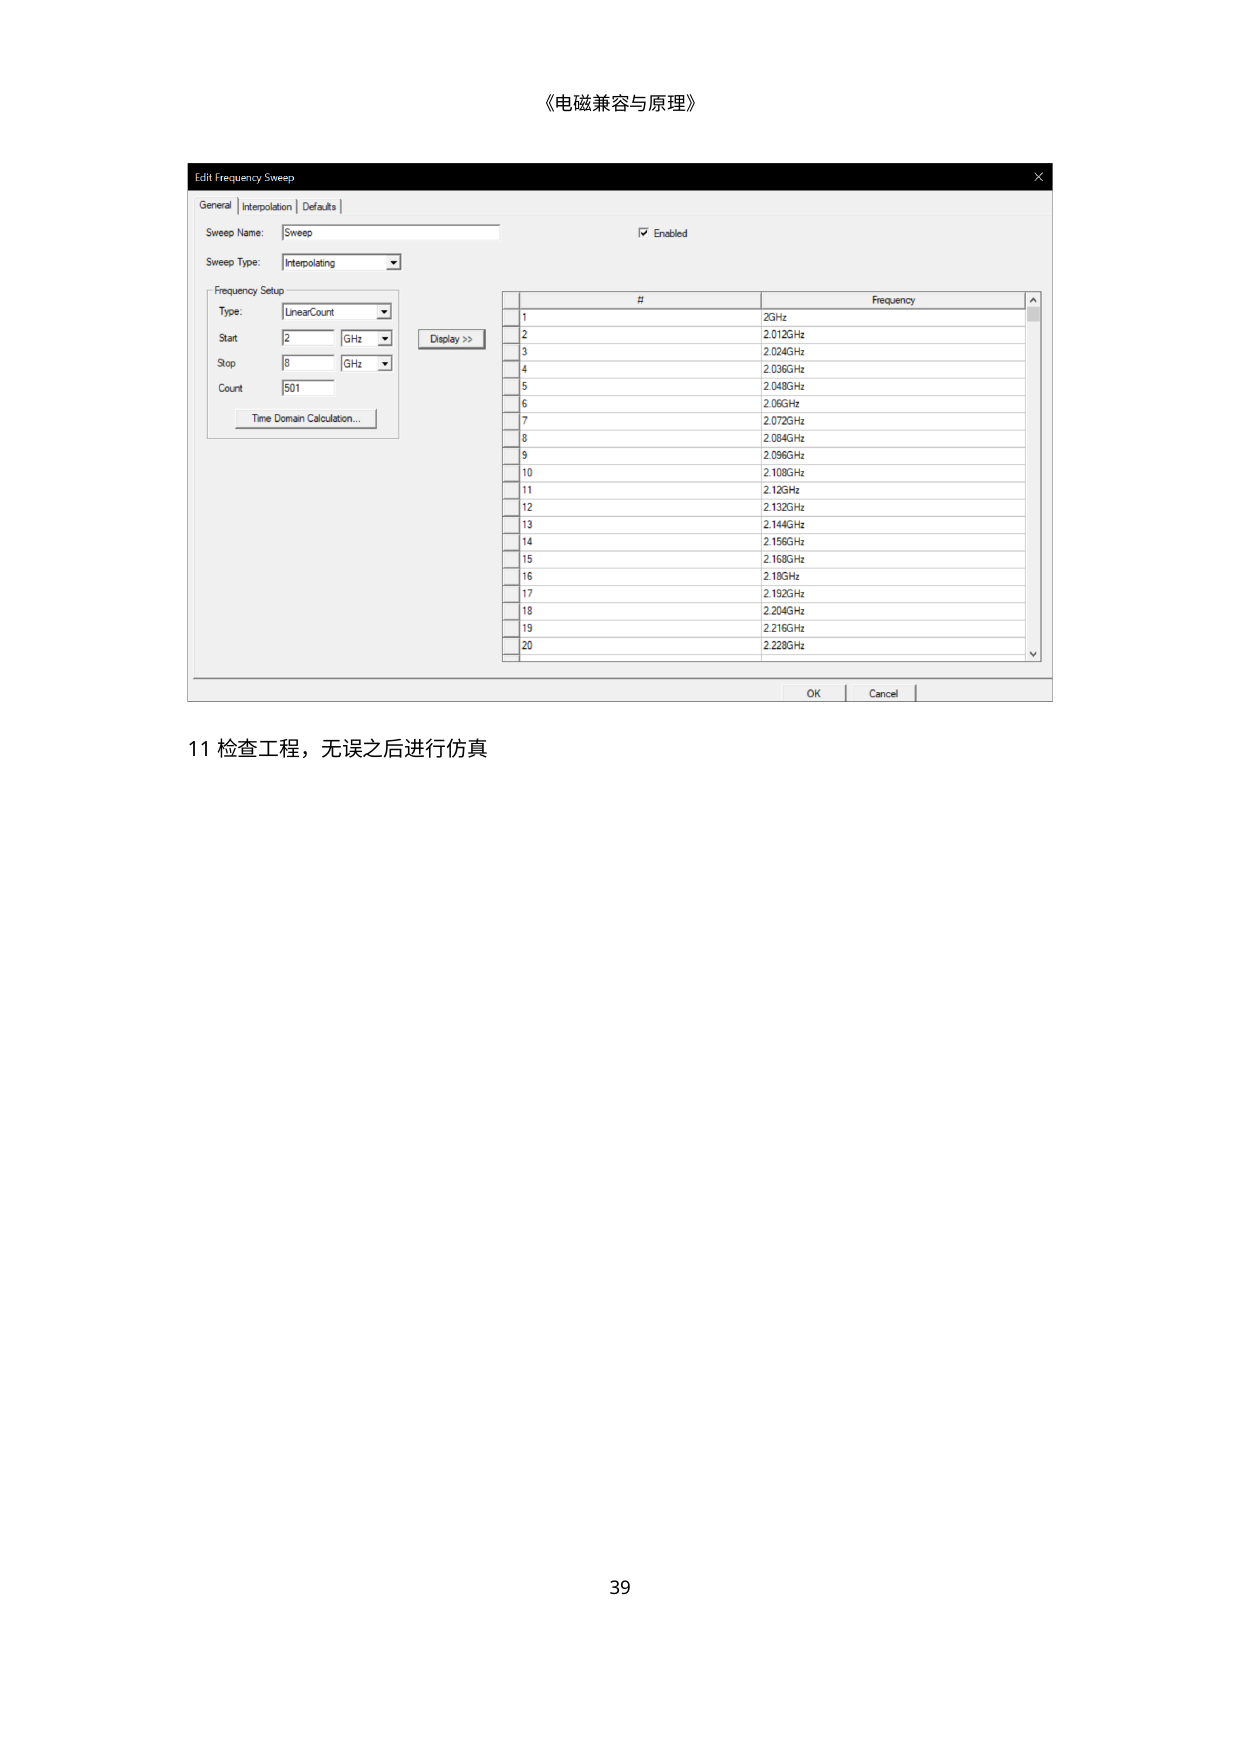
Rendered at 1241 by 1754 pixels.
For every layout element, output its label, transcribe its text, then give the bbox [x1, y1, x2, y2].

text 11 检查工程，无误之后进行仿真 [187, 731, 1053, 764]
picture [187, 163, 1053, 702]
